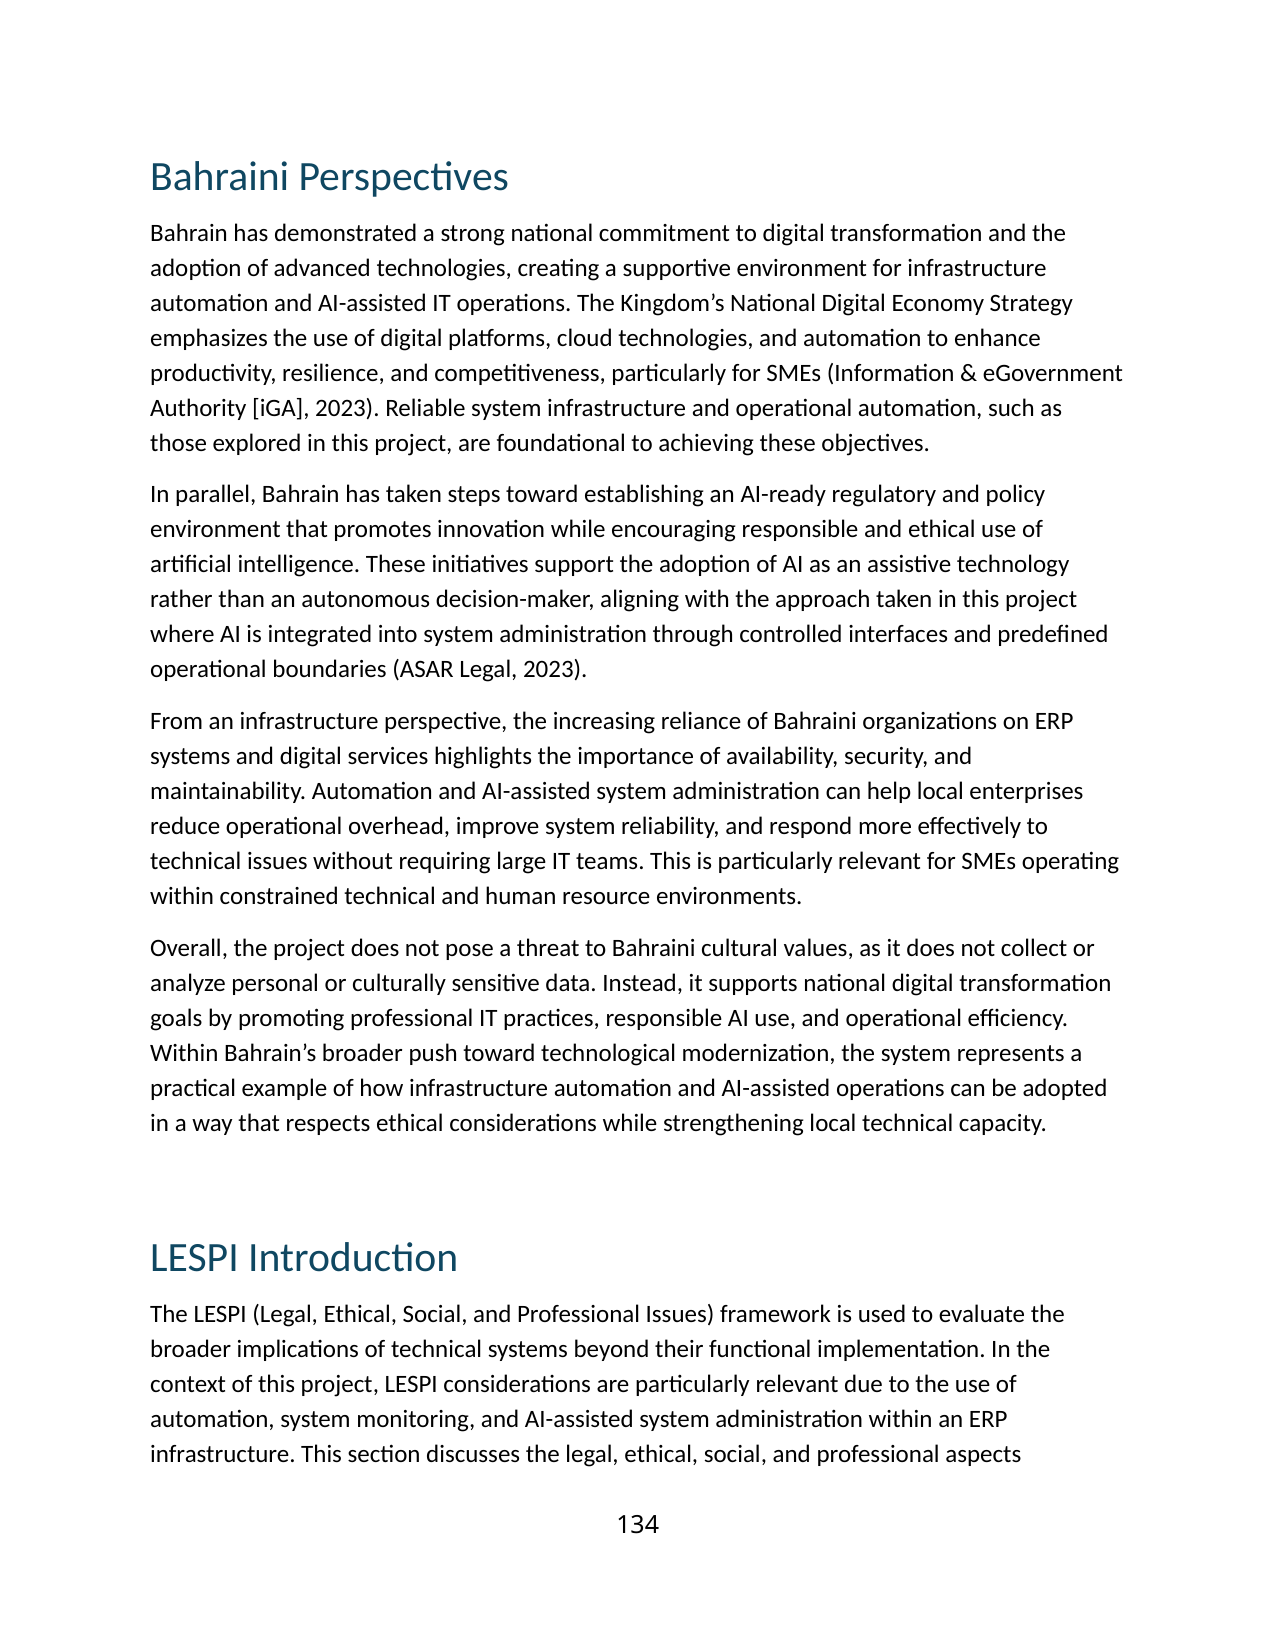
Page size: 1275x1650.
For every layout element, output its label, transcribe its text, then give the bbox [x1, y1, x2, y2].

text Overall, the project does not pose a threat to Bahraini cultural values, as it does not collect or analyze personal or culturally sensitive data. Instead, it supports national digital transformation goals by promoting professional IT practices, responsible AI use, and operational efficiency. Within Bahrain’s broader push toward technological modernization, the system represents a practical example of how infrastructure automation and AI-assisted operations can be adopted in a way that respects ethical considerations while strengthening local technical capacity. [150, 932, 1125, 1137]
text In parallel, Bahrain has taken steps toward establishing an AI-ready regulatory and policy environment that promotes innovation while encouraging responsible and ethical use of artificial intelligence. These initiatives support the adoption of AI as an assistive technology rather than an autonomous decision-maker, aligning with the approach taken in this project where AI is integrated into system administration through controlled interfaces and predefined operational boundaries (ASAR Legal, 2023). [150, 478, 1125, 684]
text Bahrain has demonstrated a strong national commitment to digital transformation and the adoption of advanced technologies, creating a supportive environment for infrastructure automation and AI-assisted IT operations. The Kingdom’s National Digital Economy Strategy emphasizes the use of digital platforms, cloud technologies, and automation to enhance productivity, resilience, and competitiveness, particularly for SMEs (Information & eGovernment Authority [iGA], 2023). Reliable system infrastructure and operational automation, such as those explored in this project, are foundational to achieving these objectives. [150, 217, 1125, 457]
subtitle LESPI Introduction [150, 1231, 1125, 1282]
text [150, 1298, 1125, 1468]
subtitle Bahraini Perspectives [150, 150, 1125, 201]
text From an infrastructure perspective, the increasing reliance of Bahraini organizations on ERP systems and digital services highlights the importance of availability, security, and maintainability. Automation and AI-assisted system administration can help local enterprises reduce operational overhead, improve system reliability, and respond more effectively to technical issues without requiring large IT teams. This is particularly relevant for SMEs operating within constrained technical and human resource environments. [150, 705, 1125, 911]
